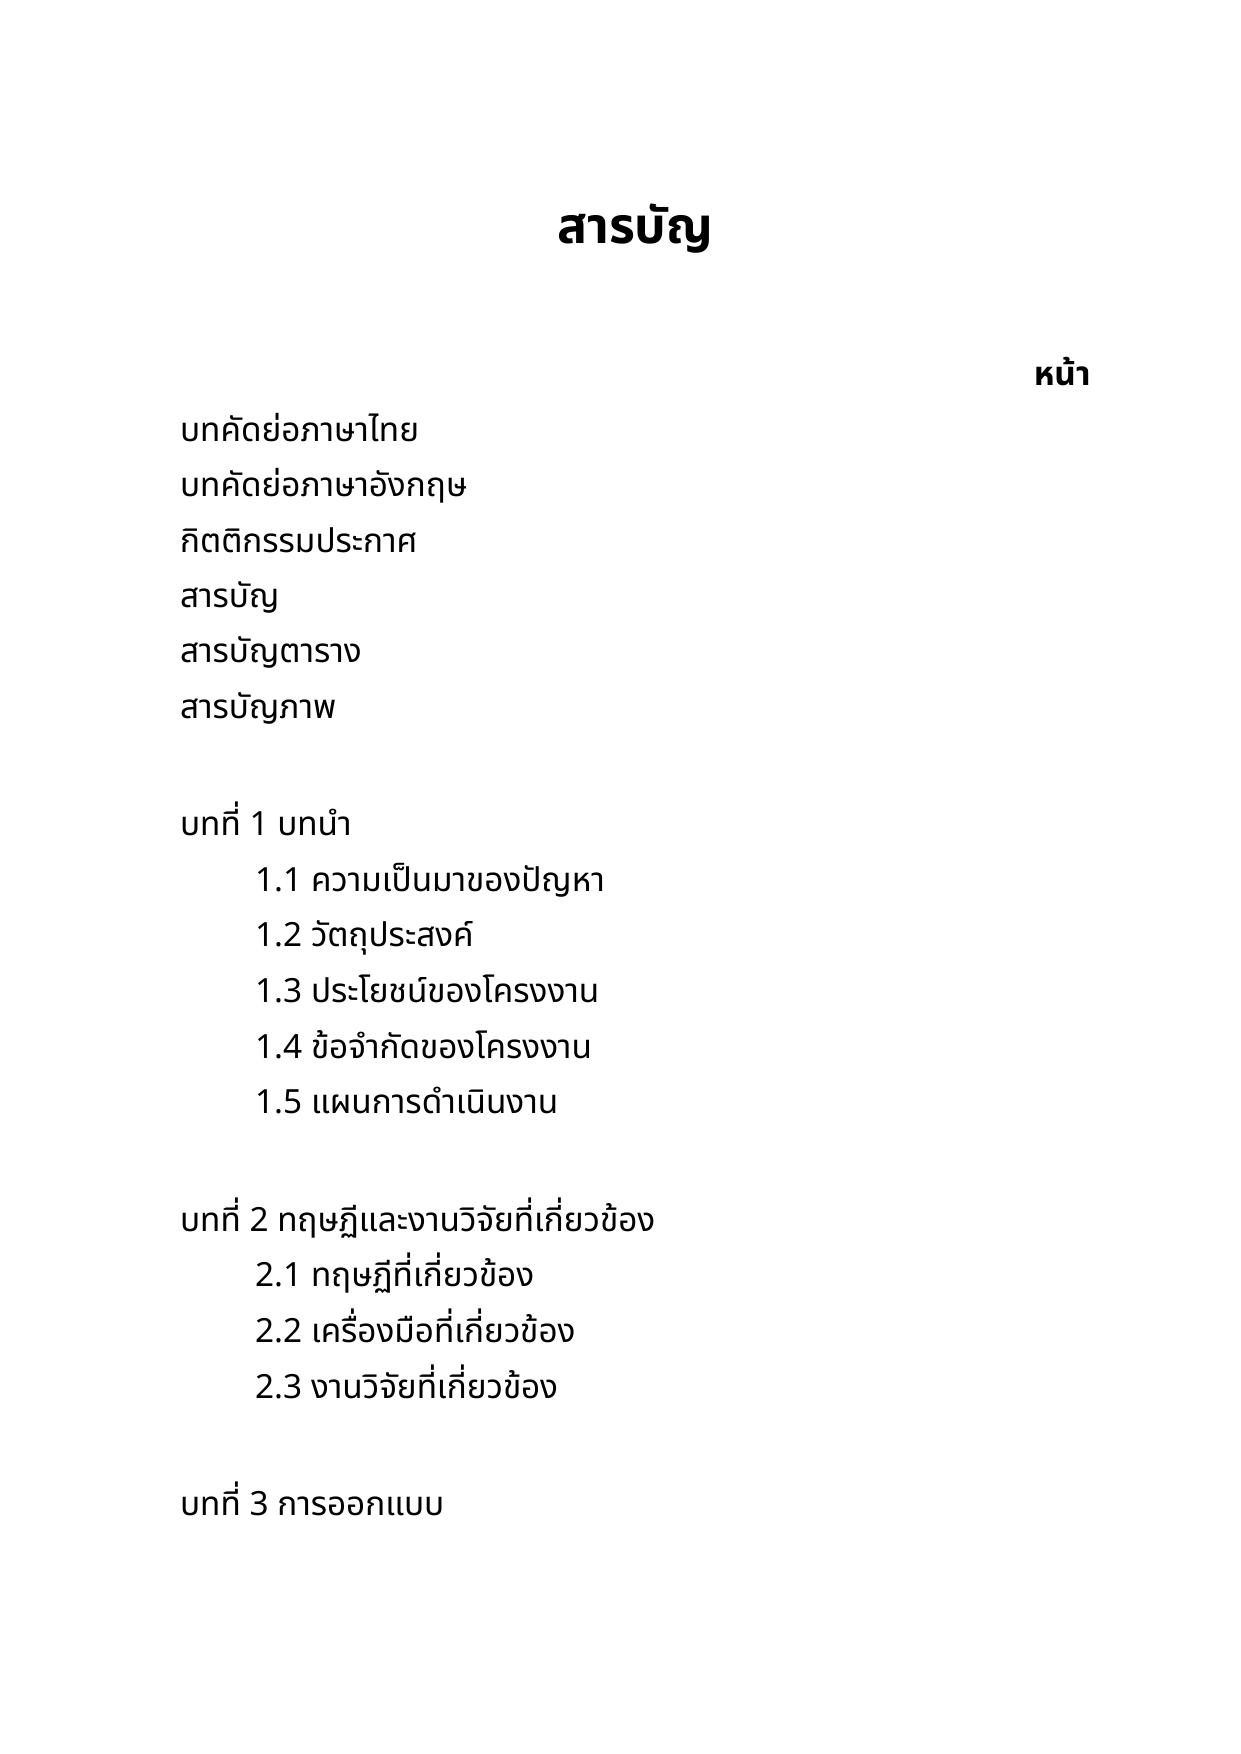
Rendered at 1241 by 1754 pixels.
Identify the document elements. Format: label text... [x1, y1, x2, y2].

text 1.4 ข้อจำกัดของโครงงาน [180, 1022, 1090, 1073]
text กิตติกรรมประกาศ [180, 517, 1090, 567]
text บทที่ 3 การออกแบบ [180, 1480, 1090, 1530]
text บทที่ 1 บทนำ [180, 800, 1090, 851]
text บทคัดย่อภาษาอังกฤษ [180, 461, 1090, 512]
text 2.1 ทฤษฏีที่เกี่ยวข้อง [180, 1251, 1090, 1302]
text หน้า [180, 350, 1090, 401]
text บทที่ 2 ทฤษฏีและงานวิจัยที่เกี่ยวข้อง [180, 1196, 1090, 1246]
text 2.2 เครื่องมือที่เกี่ยวข้อง [180, 1307, 1090, 1357]
text 1.3 ประโยชน์ของโครงงาน [180, 967, 1090, 1017]
text 1.2 วัตถุประสงค์ [180, 911, 1090, 962]
text สารบัญภาพ [180, 683, 1090, 733]
text 2.3 งานวิจัยที่เกี่ยวข้อง [180, 1362, 1090, 1413]
text 1.5 แผนการดำเนินงาน [180, 1078, 1090, 1129]
text บทคัดย่อภาษาไทย [180, 406, 1090, 456]
text สารบัญ [180, 572, 1090, 622]
subtitle สารบัญ [180, 191, 1090, 266]
text สารบัญตาราง [180, 627, 1090, 678]
text 1.1 ความเป็นมาของปัญหา [180, 856, 1090, 906]
